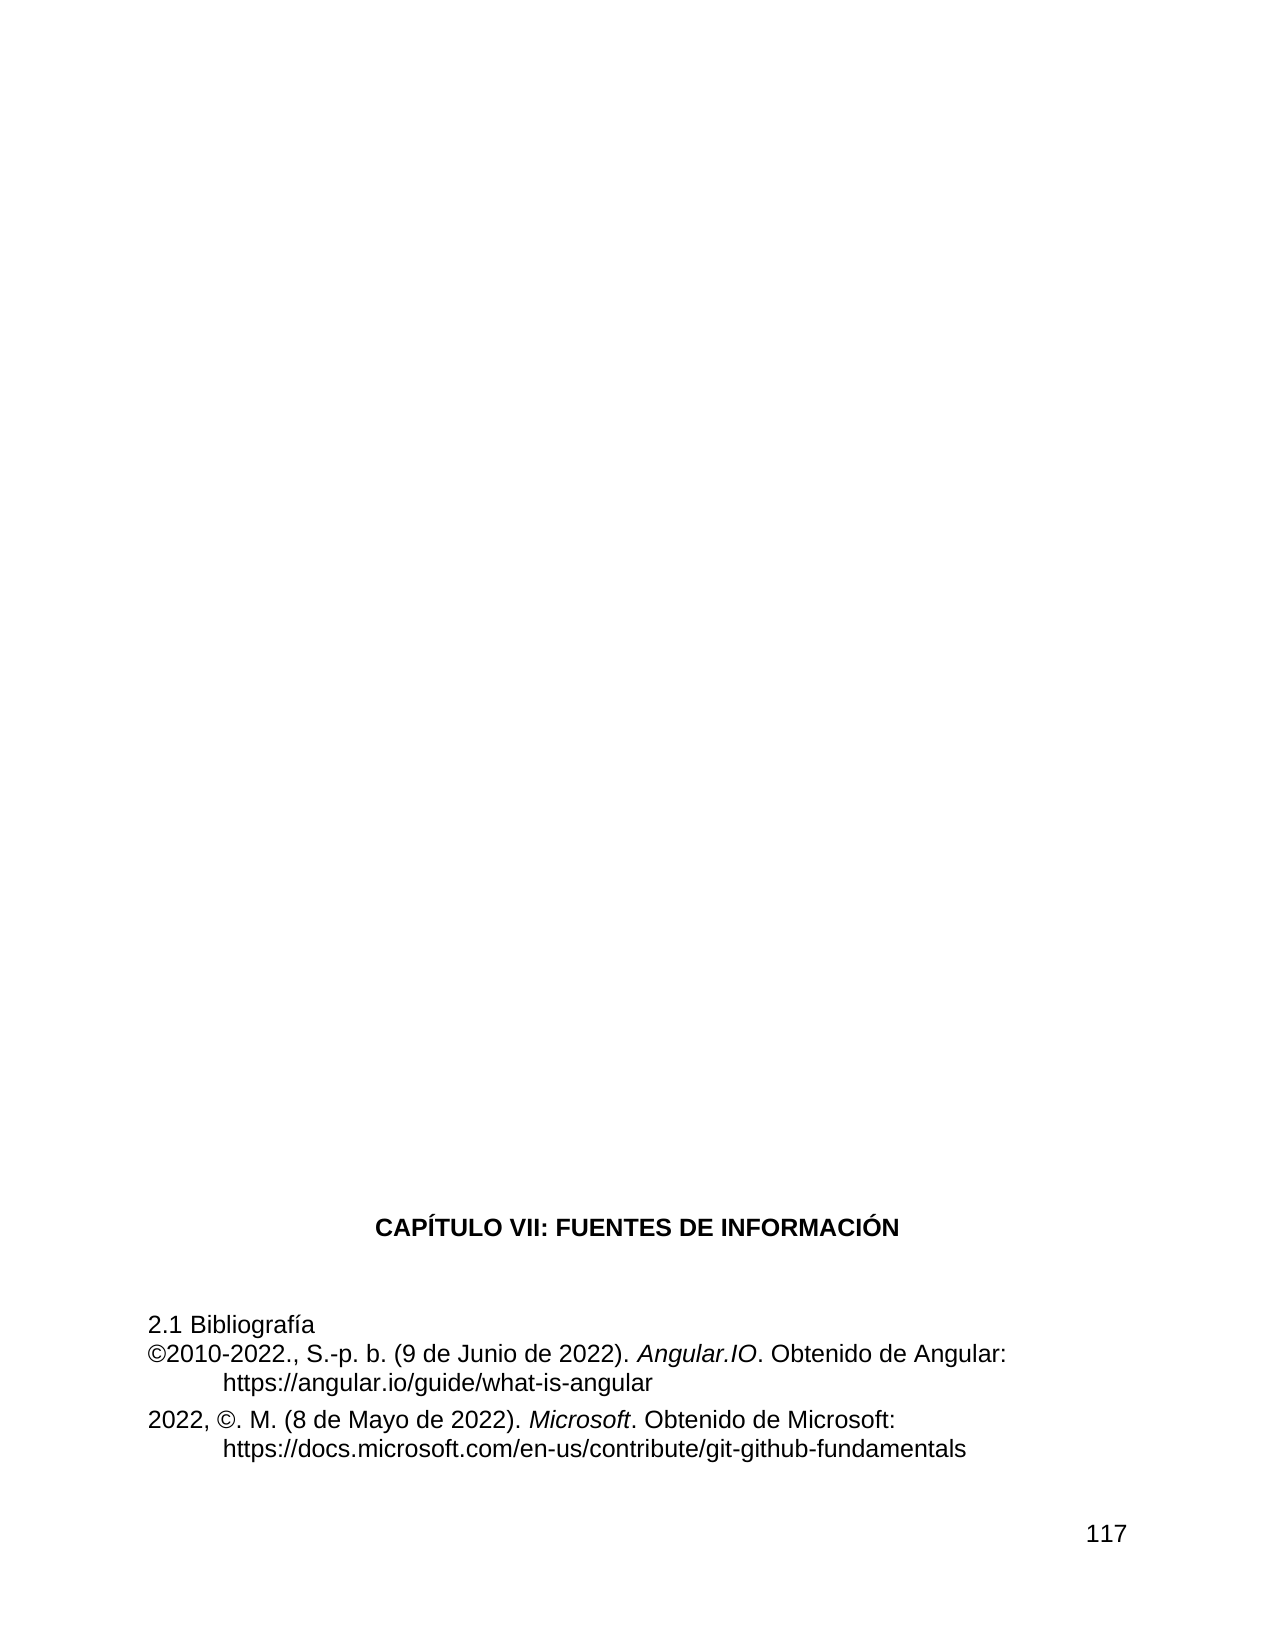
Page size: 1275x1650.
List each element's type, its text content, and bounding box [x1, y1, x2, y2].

text CAPÍTULO VII: FUENTES DE INFORMACIÓN [148, 1213, 1127, 1242]
